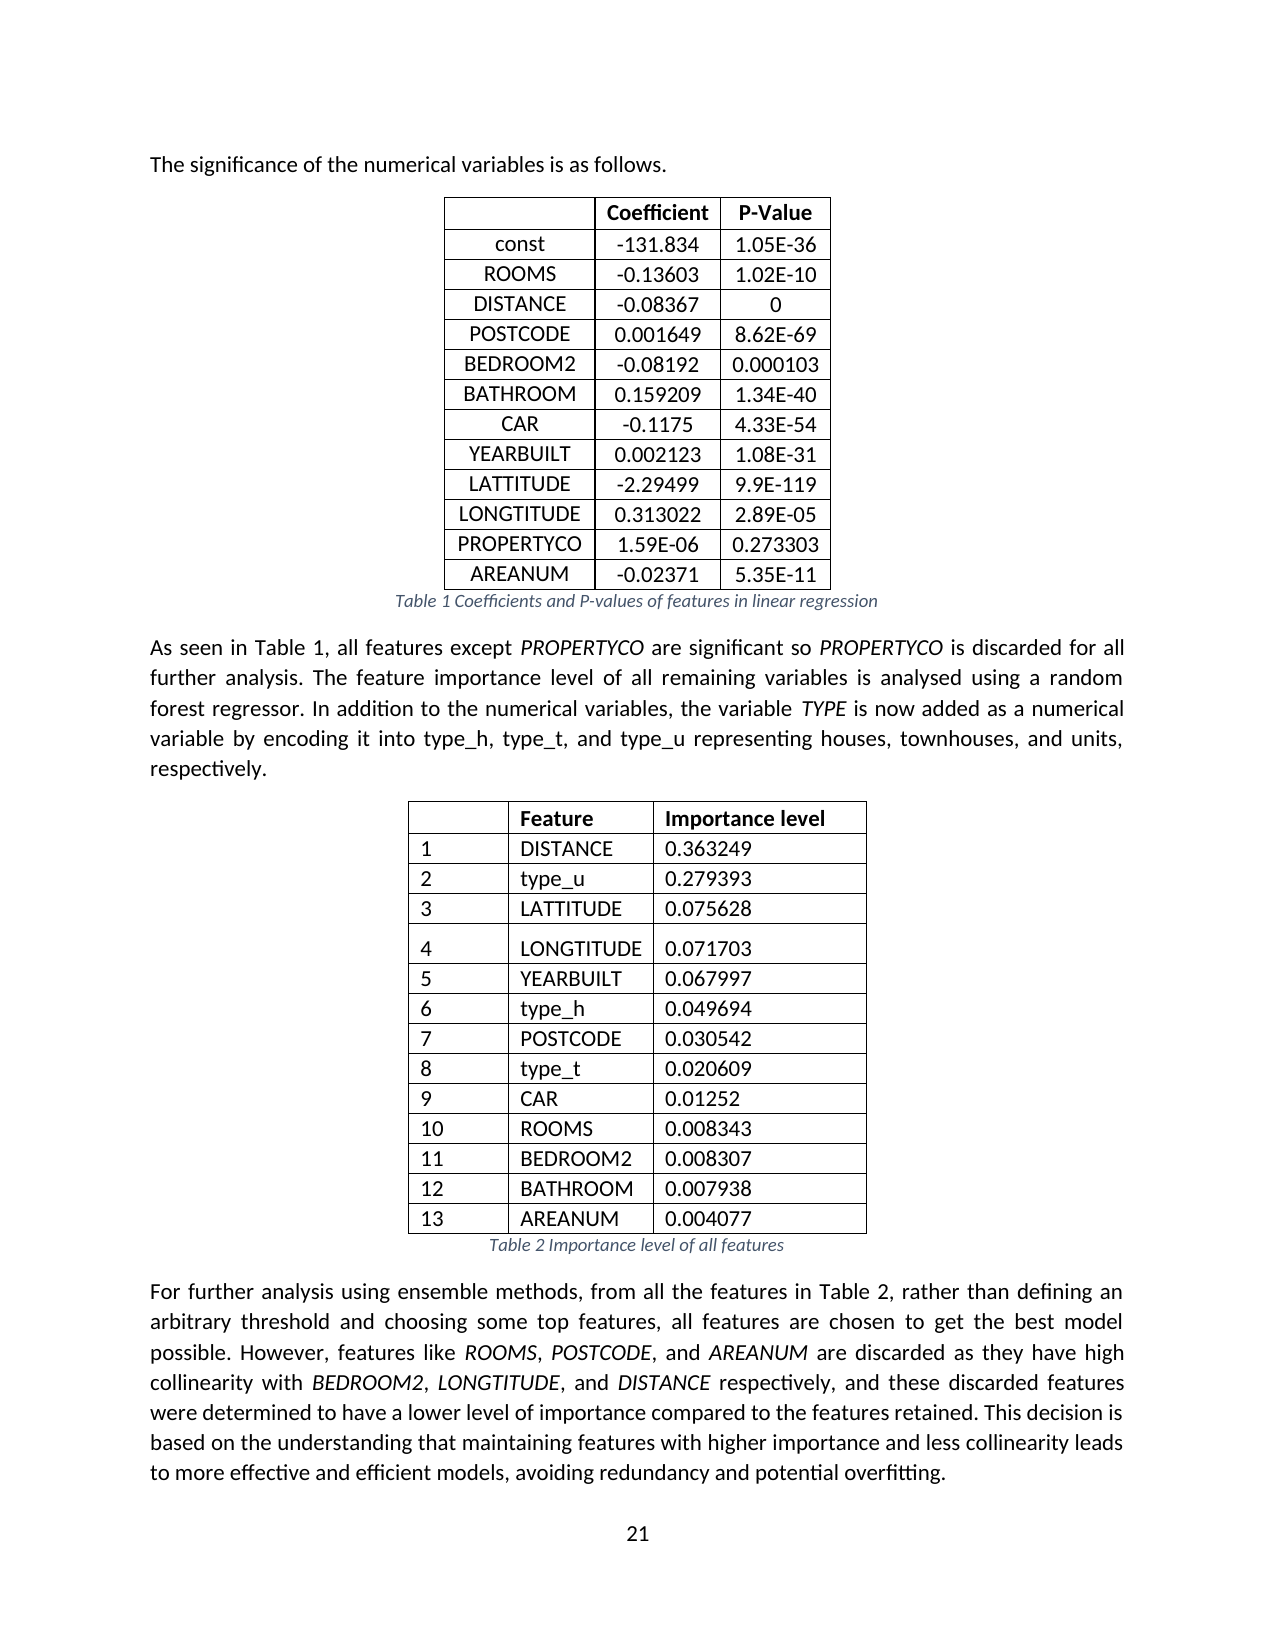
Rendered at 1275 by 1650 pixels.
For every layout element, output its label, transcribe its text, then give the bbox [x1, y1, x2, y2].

table_cell 0.01252 [654, 1084, 866, 1112]
table_cell POSTCODE [509, 1024, 653, 1052]
table_cell -131.834 [596, 230, 720, 258]
table_cell 0.279393 [654, 864, 866, 892]
table_cell 13 [409, 1204, 508, 1232]
table_cell 2 [409, 864, 508, 892]
table_cell 0.071703 [654, 924, 866, 962]
table_header Feature [509, 802, 653, 832]
table_cell 0.030542 [654, 1024, 866, 1052]
table_cell AREANUM [509, 1204, 653, 1232]
table_cell 12 [409, 1174, 508, 1202]
table_cell CAR [445, 410, 594, 438]
table_header [445, 198, 594, 228]
table_cell 1.02E-10 [721, 260, 830, 288]
table_cell 1.08E-31 [721, 440, 830, 468]
text As seen in Table 1, all features except PROPERTYCO are significant so PROPERTYCO is discarded for all further analysis. The feature importance level of all remaining variables is analysed using a random forest regressor. In addition to the numerical variables, the variable TYPE is now added as a numerical variable by encoding it into type_h, type_t, and type_u representing houses, townhouses, and units, respectively. [150, 633, 1125, 782]
table_cell 5 [409, 964, 508, 992]
table_cell 11 [409, 1144, 508, 1172]
table_cell 0.273303 [721, 530, 830, 558]
table_cell 0.002123 [596, 440, 720, 468]
table_cell YEARBUILT [445, 440, 594, 468]
table_cell LONGTITUDE [445, 500, 594, 528]
table_cell 0.159209 [596, 380, 720, 408]
table_cell ROOMS [445, 260, 594, 288]
table_cell -0.13603 [596, 260, 720, 288]
table_cell 9.9E-119 [721, 470, 830, 498]
table_cell type_t [509, 1054, 653, 1082]
text For further analysis using ensemble methods, from all the features in Table 2, rather than defining an arbitrary threshold and choosing some top features, all features are chosen to get the best model possible. However, features like ROOMS, POSTCODE, and AREANUM are discarded as they have high collinearity with BEDROOM2, LONGTITUDE, and DISTANCE respectively, and these discarded features were determined to have a lower level of importance compared to the features retained. This decision is based on the understanding that maintaining features with higher importance and less collinearity leads to more effective and efficient models, avoiding redundancy and potential overfitting. [150, 1277, 1125, 1487]
table_cell type_u [509, 864, 653, 892]
table_cell -0.08367 [596, 290, 720, 318]
table_cell 8 [409, 1054, 508, 1082]
table_cell -2.29499 [596, 470, 720, 498]
table_cell YEARBUILT [509, 964, 653, 992]
table_cell 0.049694 [654, 994, 866, 1022]
table_cell CAR [509, 1084, 653, 1112]
table_cell -0.1175 [596, 410, 720, 438]
text Table 2 Importance level of all features [150, 1233, 1125, 1256]
table_cell 4.33E-54 [721, 410, 830, 438]
table_header [409, 802, 508, 832]
table_cell 0.008343 [654, 1114, 866, 1142]
table_cell 4 [409, 924, 508, 962]
table_cell 1.34E-40 [721, 380, 830, 408]
table_cell 0.008307 [654, 1144, 866, 1172]
table_cell 0.004077 [654, 1204, 866, 1232]
table_cell -0.08192 [596, 350, 720, 378]
table_cell -0.02371 [596, 560, 720, 588]
table_cell 0.075628 [654, 894, 866, 922]
table_cell BEDROOM2 [509, 1144, 653, 1172]
table_cell 8.62E-69 [721, 320, 830, 348]
table_cell 0.067997 [654, 964, 866, 992]
table_cell DISTANCE [445, 290, 594, 318]
table_header P-Value [721, 198, 830, 228]
table_cell 0 [721, 290, 830, 318]
table_cell AREANUM [445, 560, 594, 588]
table_cell type_h [509, 994, 653, 1022]
table_header Coefficient [596, 198, 720, 228]
table_cell BATHROOM [445, 380, 594, 408]
table_cell 1.59E-06 [596, 530, 720, 558]
table_cell 10 [409, 1114, 508, 1142]
table_cell BEDROOM2 [445, 350, 594, 378]
table_cell 5.35E-11 [721, 560, 830, 588]
table_cell PROPERTYCO [445, 530, 594, 558]
table_cell 0.007938 [654, 1174, 866, 1202]
text The significance of the numerical variables is as follows. [150, 150, 1125, 178]
table_cell LONGTITUDE [509, 924, 653, 962]
table_cell POSTCODE [445, 320, 594, 348]
table_cell LATTITUDE [509, 894, 653, 922]
table_cell 0.000103 [721, 350, 830, 378]
table_cell 0.001649 [596, 320, 720, 348]
table_cell BATHROOM [509, 1174, 653, 1202]
table_cell 2.89E-05 [721, 500, 830, 528]
table_cell 6 [409, 994, 508, 1022]
table_cell LATTITUDE [445, 470, 594, 498]
table_cell 1.05E-36 [721, 230, 830, 258]
text Table 1 Coefficients and P-values of features in linear regression [150, 589, 1125, 612]
table_cell ROOMS [509, 1114, 653, 1142]
table_cell 0.020609 [654, 1054, 866, 1082]
table_cell DISTANCE [509, 834, 653, 862]
table_header Importance level [654, 802, 866, 832]
table_cell 1 [409, 834, 508, 862]
table_cell 9 [409, 1084, 508, 1112]
table_cell 0.363249 [654, 834, 866, 862]
table_cell const [445, 230, 594, 258]
table_cell 0.313022 [596, 500, 720, 528]
table_cell 7 [409, 1024, 508, 1052]
table_cell 3 [409, 894, 508, 922]
